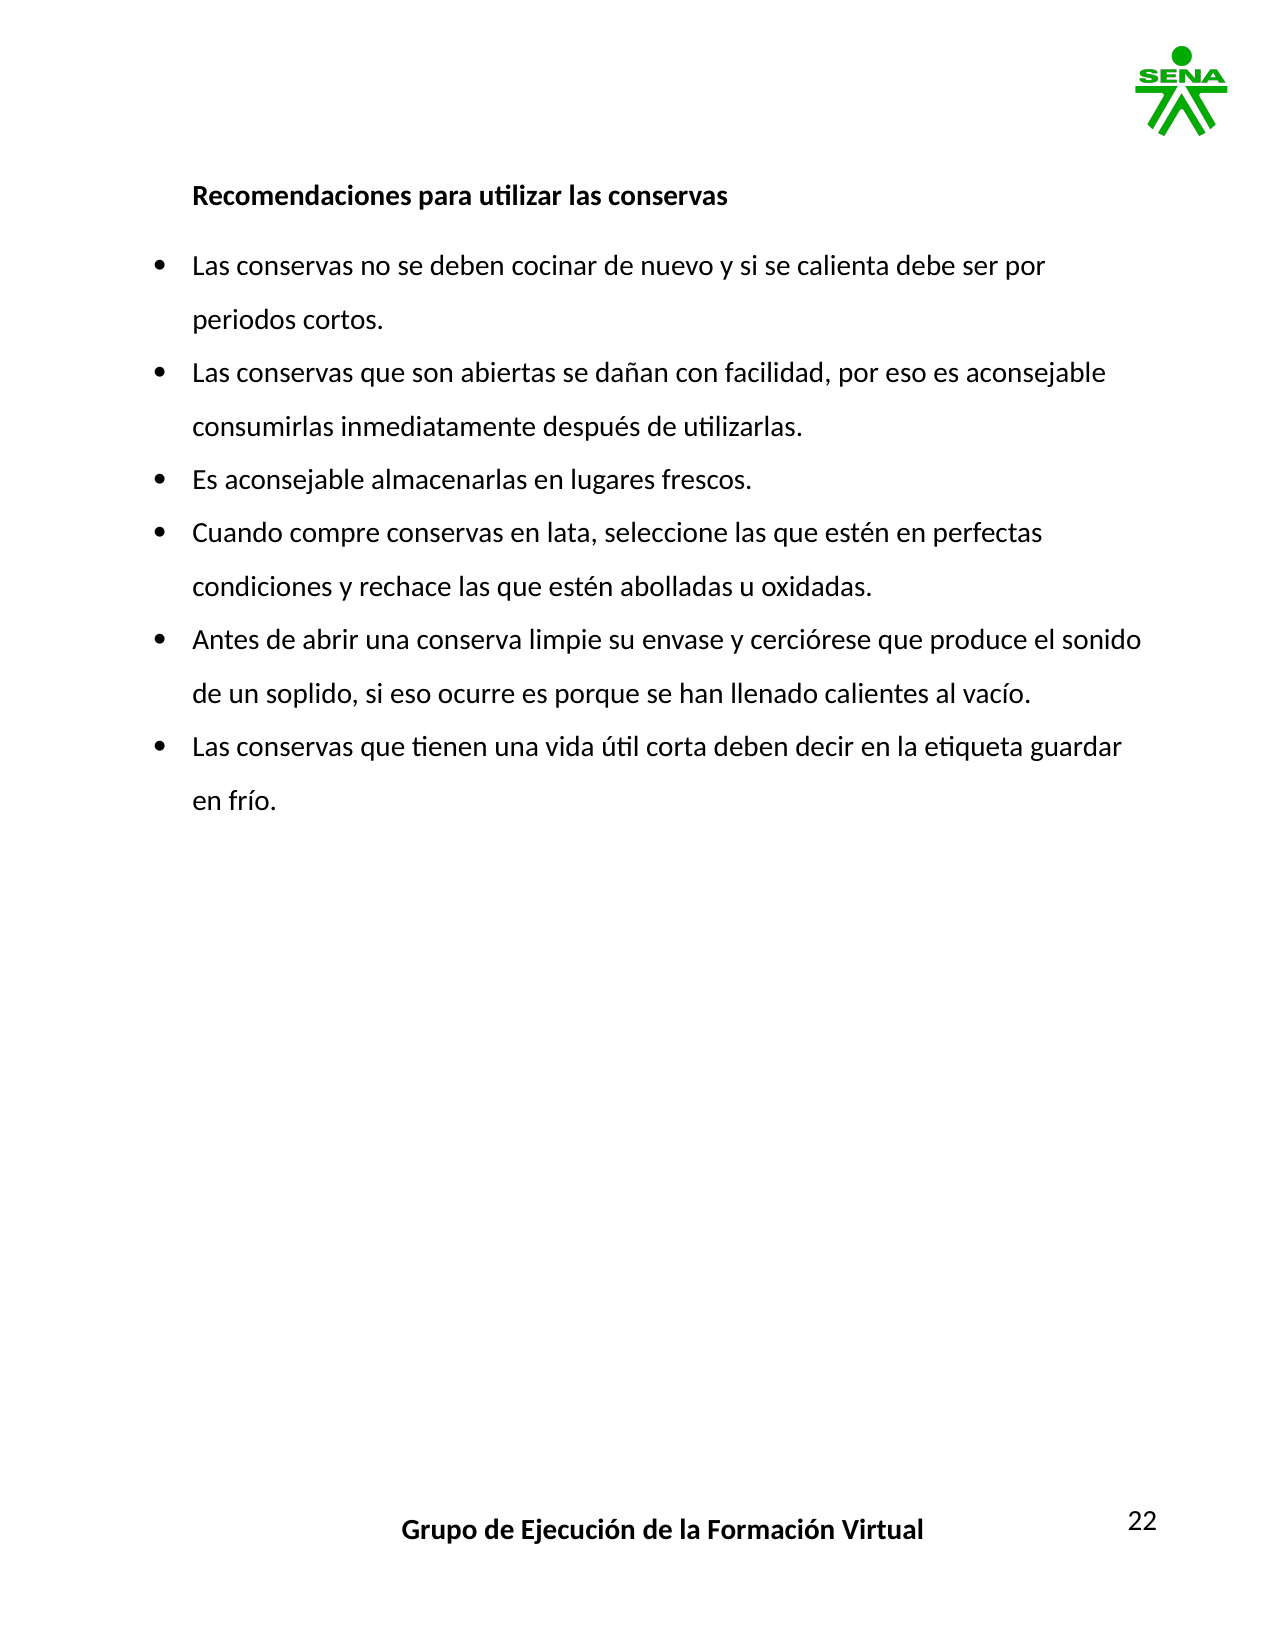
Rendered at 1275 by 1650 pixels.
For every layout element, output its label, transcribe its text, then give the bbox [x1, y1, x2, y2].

list Las conservas que son abiertas se dañan con facilidad, por eso es aconsejable consumirlas inmediatamente después de utilizarlas. [154, 354, 1157, 443]
list Antes de abrir una conserva limpie su envase y cerciórese que produce el sonido de un soplido, si eso ocurre es porque se han llenado calientes al vacío. [154, 621, 1157, 710]
text Recomendaciones para utilizar las conservas [118, 177, 1157, 213]
list Cuando compre conservas en lata, seleccione las que estén en perfectas condiciones y rechace las que estén abolladas u oxidadas. [154, 514, 1157, 603]
list Las conservas que tienen una vida útil corta deben decir en la etiqueta guardar en frío. [154, 728, 1157, 817]
picture [1135, 46, 1228, 136]
list Las conservas no se deben cocinar de nuevo y si se calienta debe ser por periodos cortos. [154, 247, 1157, 336]
list Es aconsejable almacenarlas en lugares frescos. [154, 461, 1157, 497]
